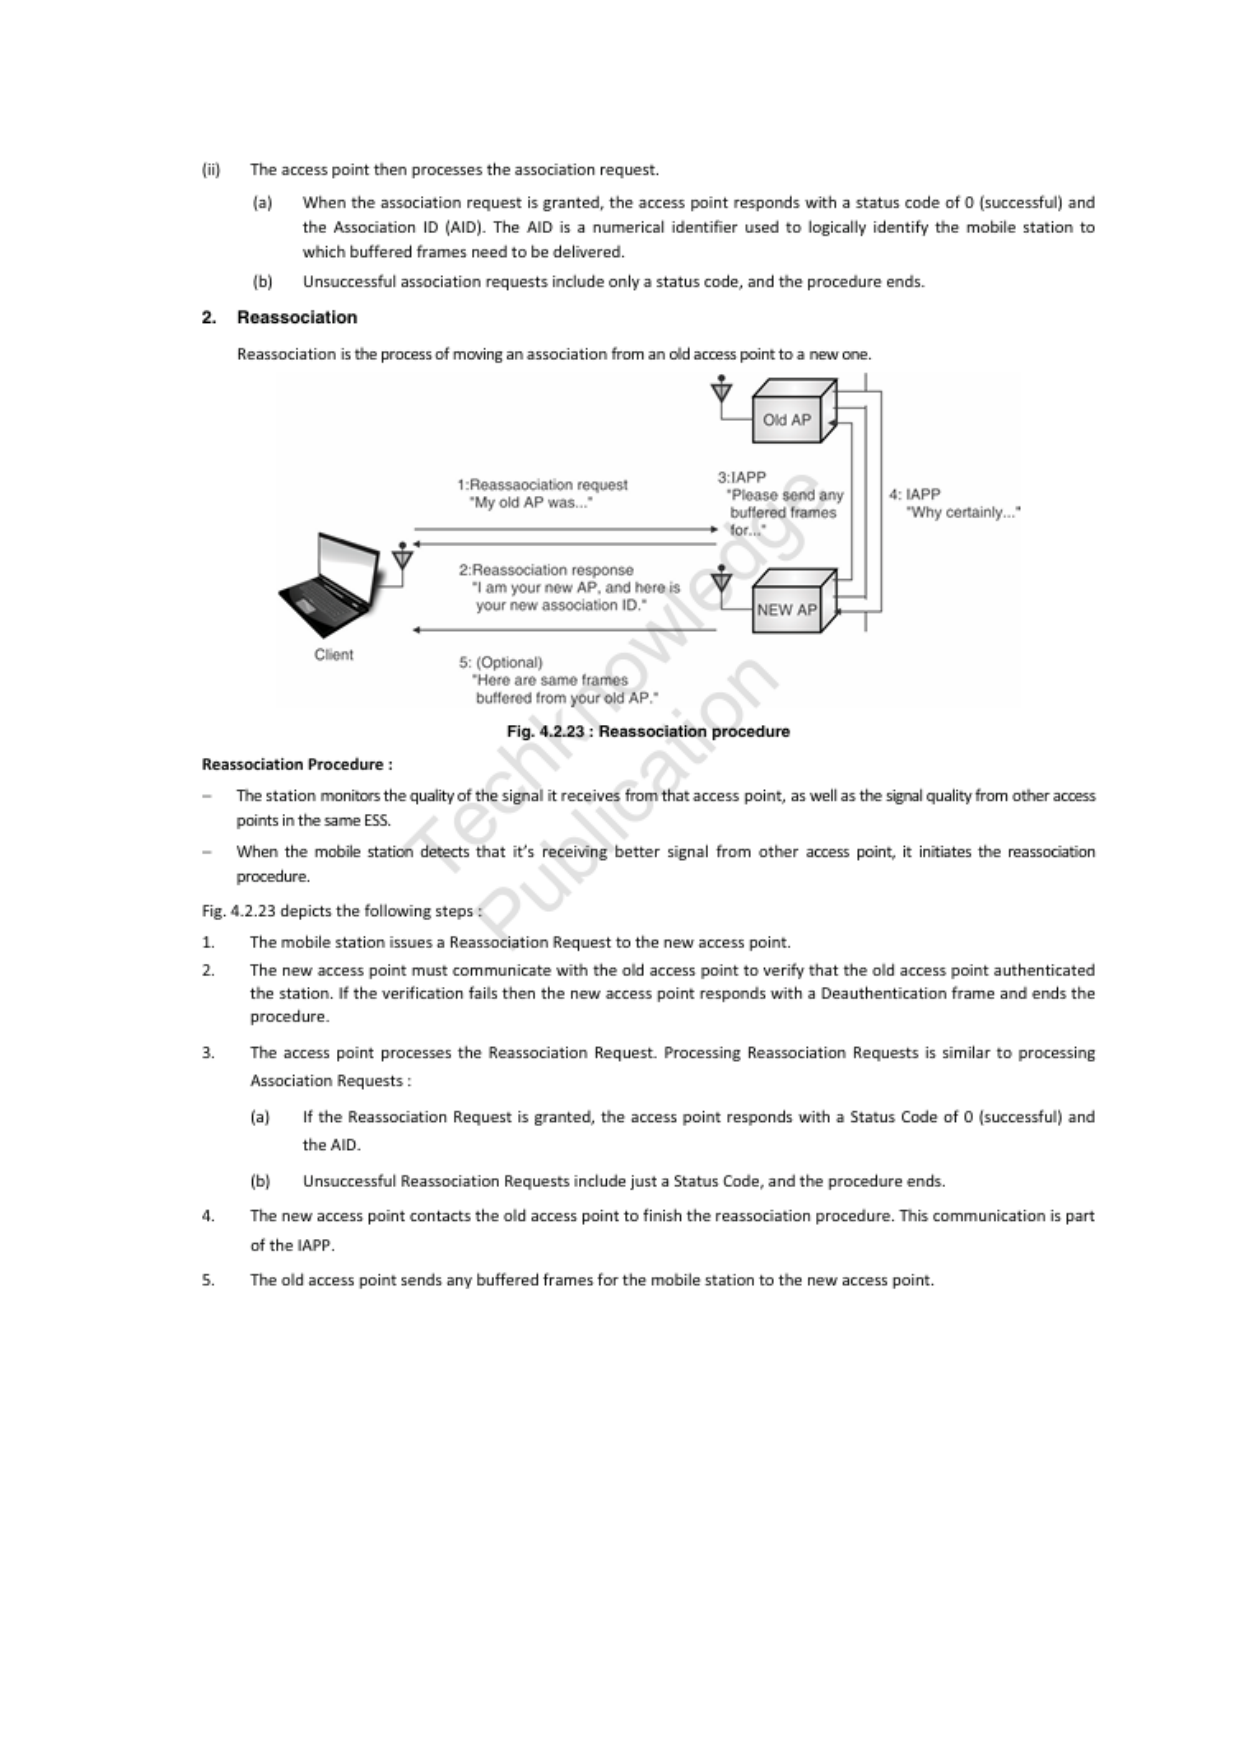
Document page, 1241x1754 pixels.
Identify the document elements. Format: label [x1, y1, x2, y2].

picture [150, 150, 1136, 1299]
